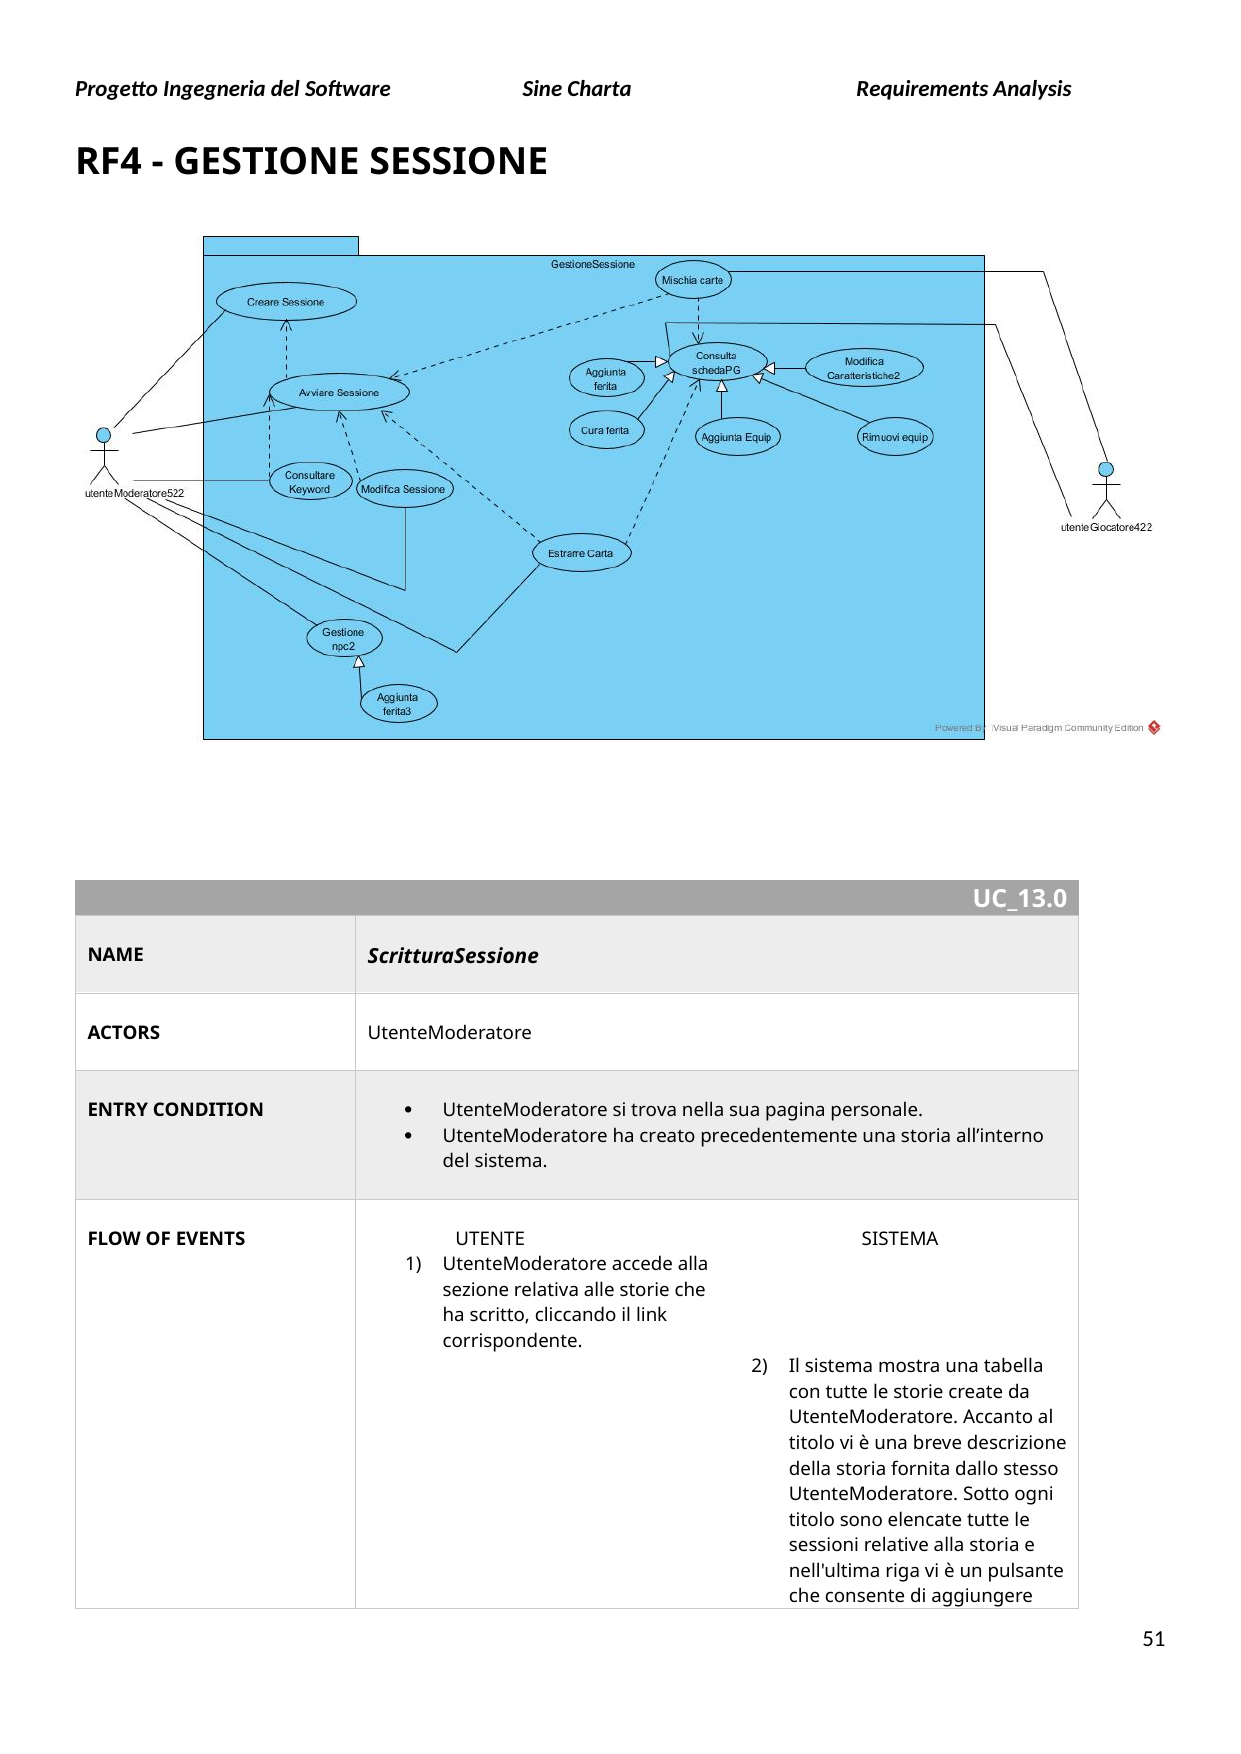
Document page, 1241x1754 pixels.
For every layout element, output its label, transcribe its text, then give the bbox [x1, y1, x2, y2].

table_cell UtenteModeratore [356, 994, 1078, 1070]
table_header UC_13.0 [356, 881, 1078, 915]
subtitle RF4 - GESTIONE SESSIONE [75, 134, 1165, 185]
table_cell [356, 1200, 1078, 1608]
table_cell ENTRY CONDITION [76, 1071, 355, 1199]
table_cell FLOW OF EVENTS [76, 1200, 355, 1608]
picture [75, 236, 1164, 743]
table_header [76, 881, 355, 915]
table_cell UtenteModeratore si trova nella sua pagina personale. UtenteModeratore ha creato precedentemente una storia all’interno del sistema. [356, 1071, 1078, 1199]
table_cell ACTORS [76, 994, 355, 1070]
table_cell ScritturaSessione [356, 916, 1078, 992]
table_cell NAME [76, 916, 355, 992]
